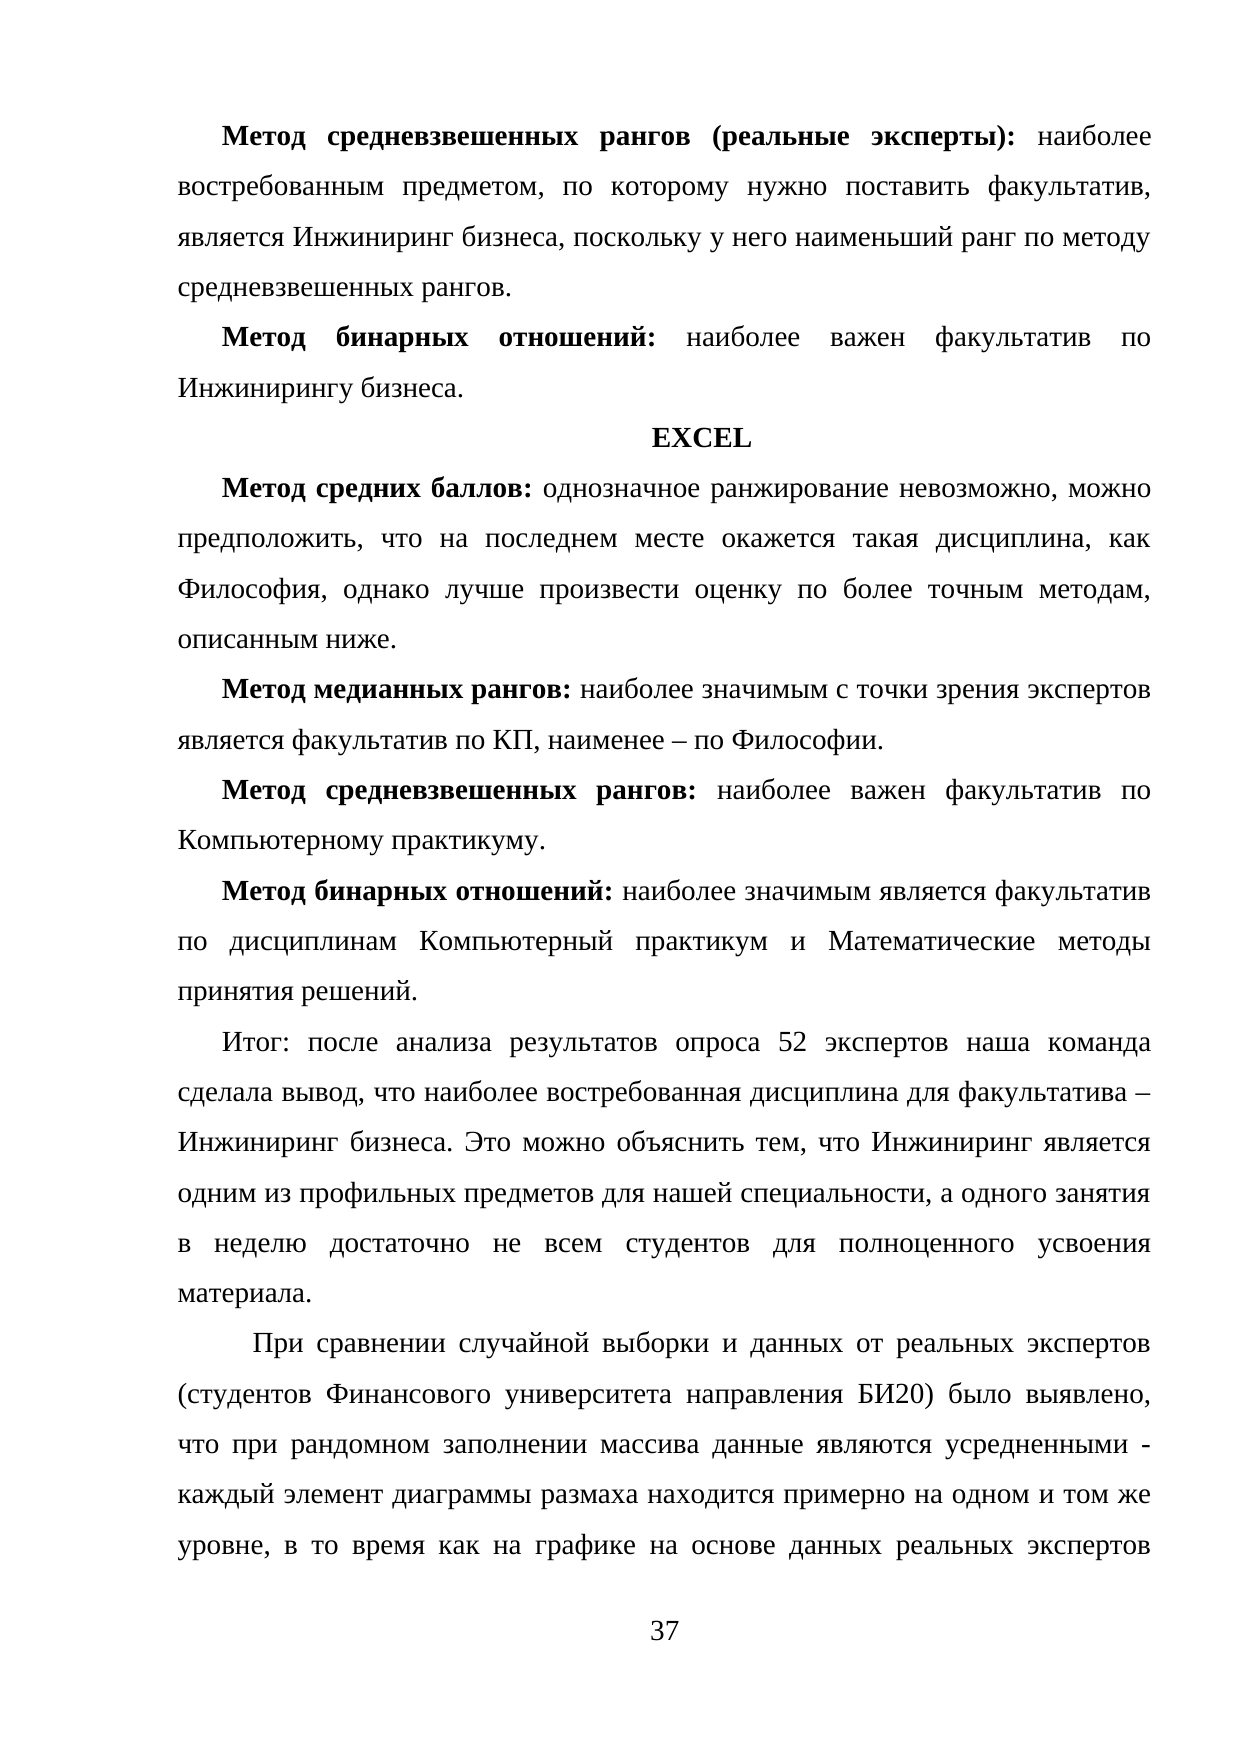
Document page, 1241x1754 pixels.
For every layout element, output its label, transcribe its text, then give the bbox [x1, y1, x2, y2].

text EXCEL [177, 420, 1152, 453]
text Метод средневзвешенных рангов (реальные эксперты): наиболее востребованным предметом, по которому нужно поставить факультатив, является Инжиниринг бизнеса, поскольку у него наименьший ранг по методу средневзвешенных рангов. [177, 118, 1152, 303]
text Метод средних баллов: однозначное ранжирование невозможно, можно предположить, что на последнем месте окажется такая дисциплина, как Философия, однако лучше произвести оценку по более точным методам, описанным ниже. [177, 470, 1152, 655]
text Метод средневзвешенных рангов: наиболее важен факультатив по Компьютерному практикуму. [177, 772, 1152, 856]
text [177, 1326, 1152, 1560]
text Метод бинарных отношений: наиболее значимым является факультатив по дисциплинам Компьютерный практикум и Математические методы принятия решений. [177, 873, 1152, 1007]
text Метод бинарных отношений: наиболее важен факультатив по Инжинирингу бизнеса. [177, 319, 1152, 403]
text Итог: после анализа результатов опроса 52 экспертов наша команда сделала вывод, что наиболее востребованная дисциплина для факультатива – Инжиниринг бизнеса. Это можно объяснить тем, что Инжиниринг является одним из профильных предметов для нашей специальности, а одного занятия в неделю достаточно не всем студентов для полноценного усвоения материала. [177, 1024, 1152, 1309]
text Метод медианных рангов: наиболее значимым с точки зрения экспертов является факультатив по КП, наименее – по Философии. [177, 672, 1152, 755]
